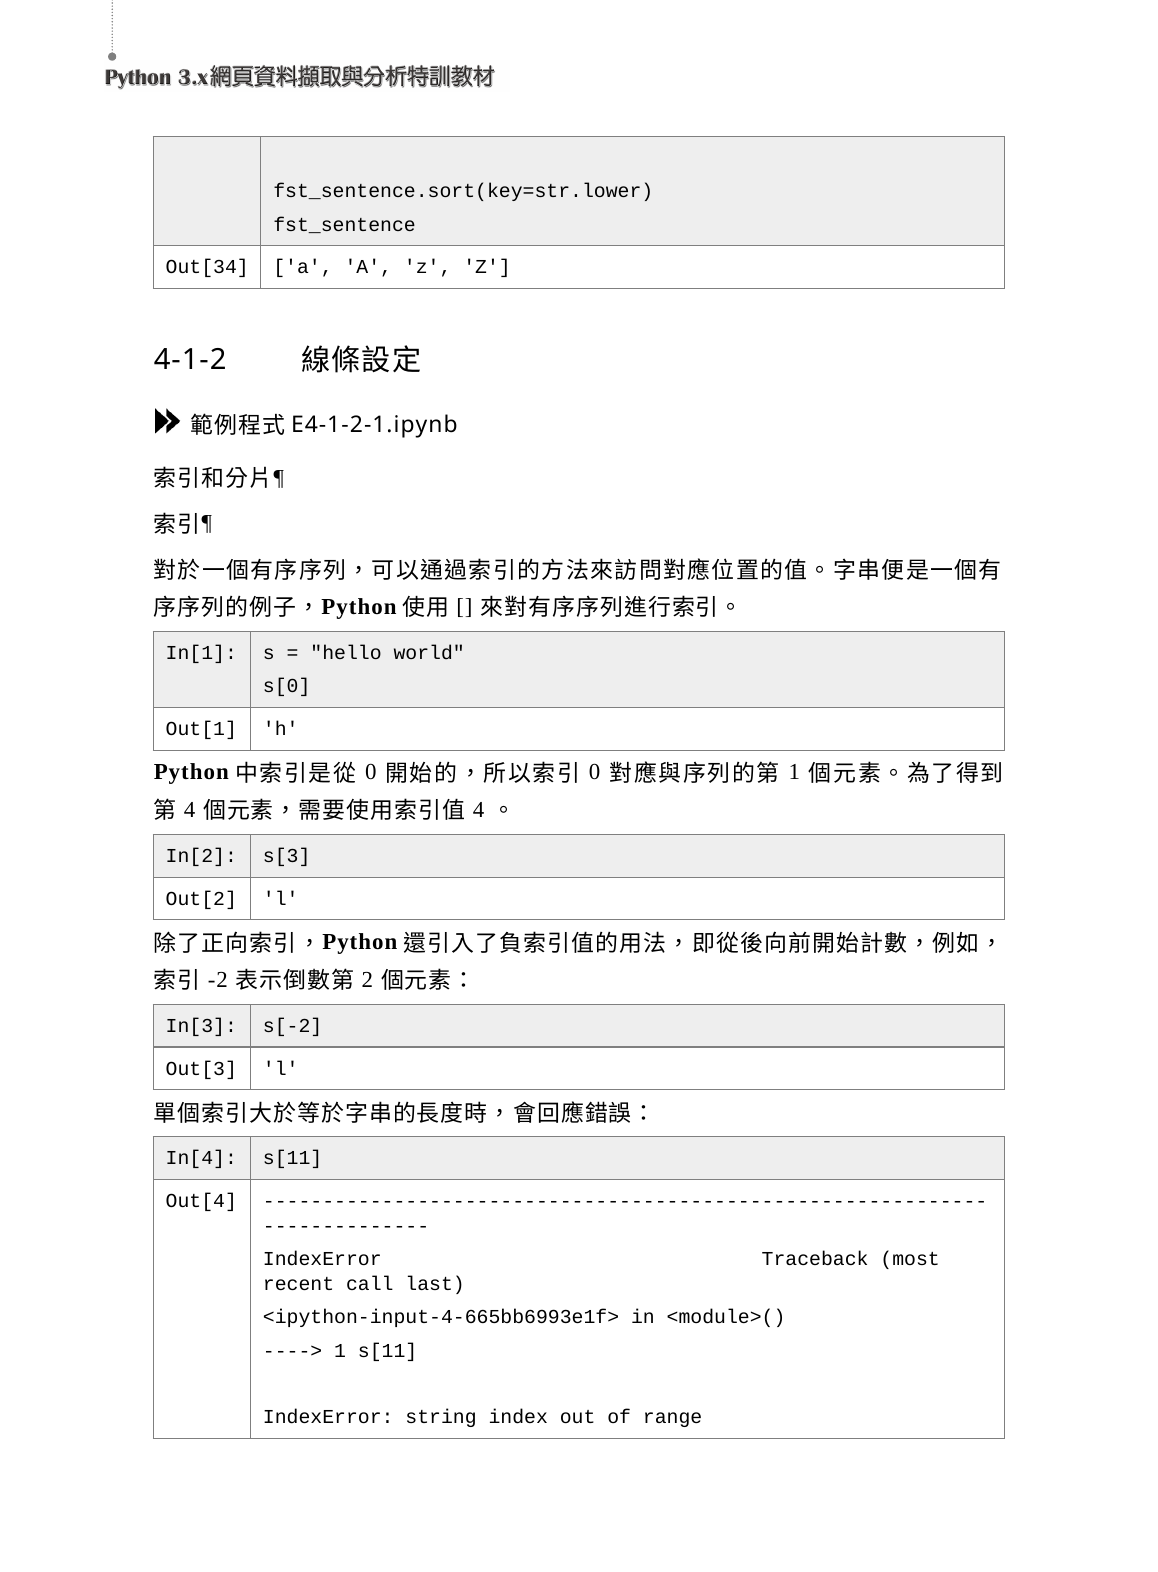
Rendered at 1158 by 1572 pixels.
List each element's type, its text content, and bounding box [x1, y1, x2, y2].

table_cell 'h' [251, 708, 1004, 749]
table_cell ['a', 'A', 'z', 'Z'] [261, 246, 1004, 288]
table_cell 'l' [251, 1048, 1004, 1089]
picture [153, 404, 183, 437]
table_cell Out[34] [154, 246, 260, 288]
table_header In[1]: [154, 632, 250, 707]
table_cell Out[4] [154, 1180, 250, 1438]
table_header In[3]: [154, 1005, 250, 1046]
table_cell Out[3] [154, 1048, 250, 1089]
text 對於一個有序序列，可以通過索引的方法來訪問對應位置的值。字串便是一個有序序列的例子，Python使用 [] 來對有序序列進行索引。 [153, 547, 1004, 622]
text 單個索引大於等於字串的長度時，會回應錯誤： [153, 1090, 1004, 1128]
table_cell Out[1] [154, 708, 250, 749]
subtitle 範例程式E4-1-2-1.ipynb [153, 404, 1004, 443]
table_header s[-2] [251, 1005, 1004, 1046]
table_header In[4]: [154, 1137, 250, 1179]
subtitle 4-1-2 線條設定 [153, 337, 1004, 379]
table_header s[11] [251, 1137, 1004, 1179]
table_cell --------------------------------------------------------------------------- IndexError Traceback (most recent call last) <ipython-input-4-665bb6993e1f> in <module>() ----> 1 s[11] IndexError: string index out of range [251, 1180, 1004, 1438]
text 索引和分片¶ [153, 456, 1004, 493]
text Python中索引是從 0 開始的，所以索引 0 對應與序列的第 1 個元素。為了得到第 4 個元素，需要使用索引值 4 。 [153, 751, 1004, 826]
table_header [261, 137, 1004, 245]
text 除了正向索引，Python還引入了負索引值的用法，即從後向前開始計數，例如，索引 -2 表示倒數第 2 個元素： [153, 920, 1004, 995]
table_header In[34]: [154, 137, 260, 245]
table_header s[3] [251, 835, 1004, 877]
table_header In[2]: [154, 835, 250, 877]
table_cell 'l' [251, 878, 1004, 919]
picture [103, 60, 510, 92]
table_cell Out[2] [154, 878, 250, 919]
text 索引¶ [153, 502, 1004, 539]
table_header s = "hello world" s[0] [251, 632, 1004, 707]
